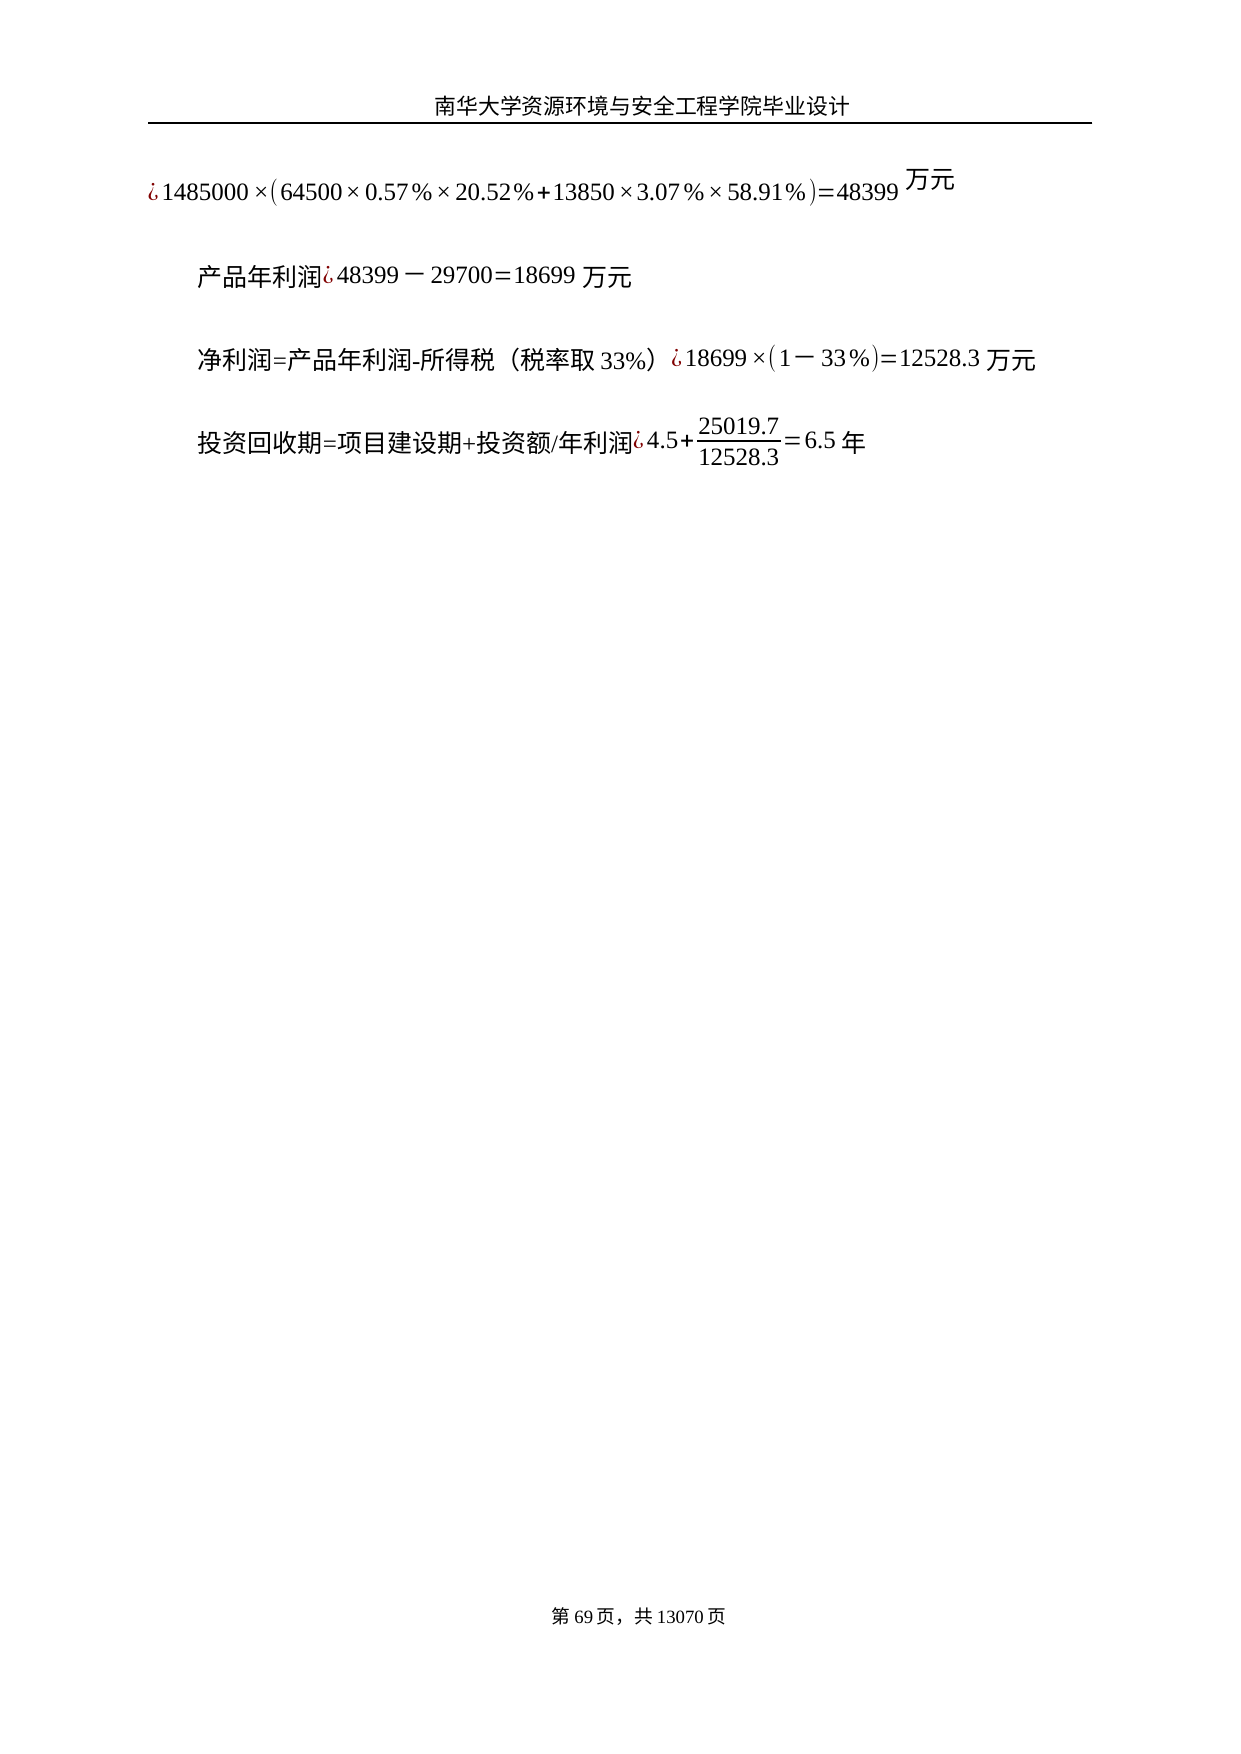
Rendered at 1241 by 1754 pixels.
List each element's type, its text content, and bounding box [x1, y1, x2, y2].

text 净利润=产品年利润-所得税（税率取33%） 万元 [148, 326, 1092, 391]
text 年产值（销售额） 万元 [148, 160, 1092, 225]
text 投资回收期=项目建设期+投资额/年利润 年 [148, 409, 1092, 474]
text 产品年利润 万元 [148, 243, 1092, 308]
